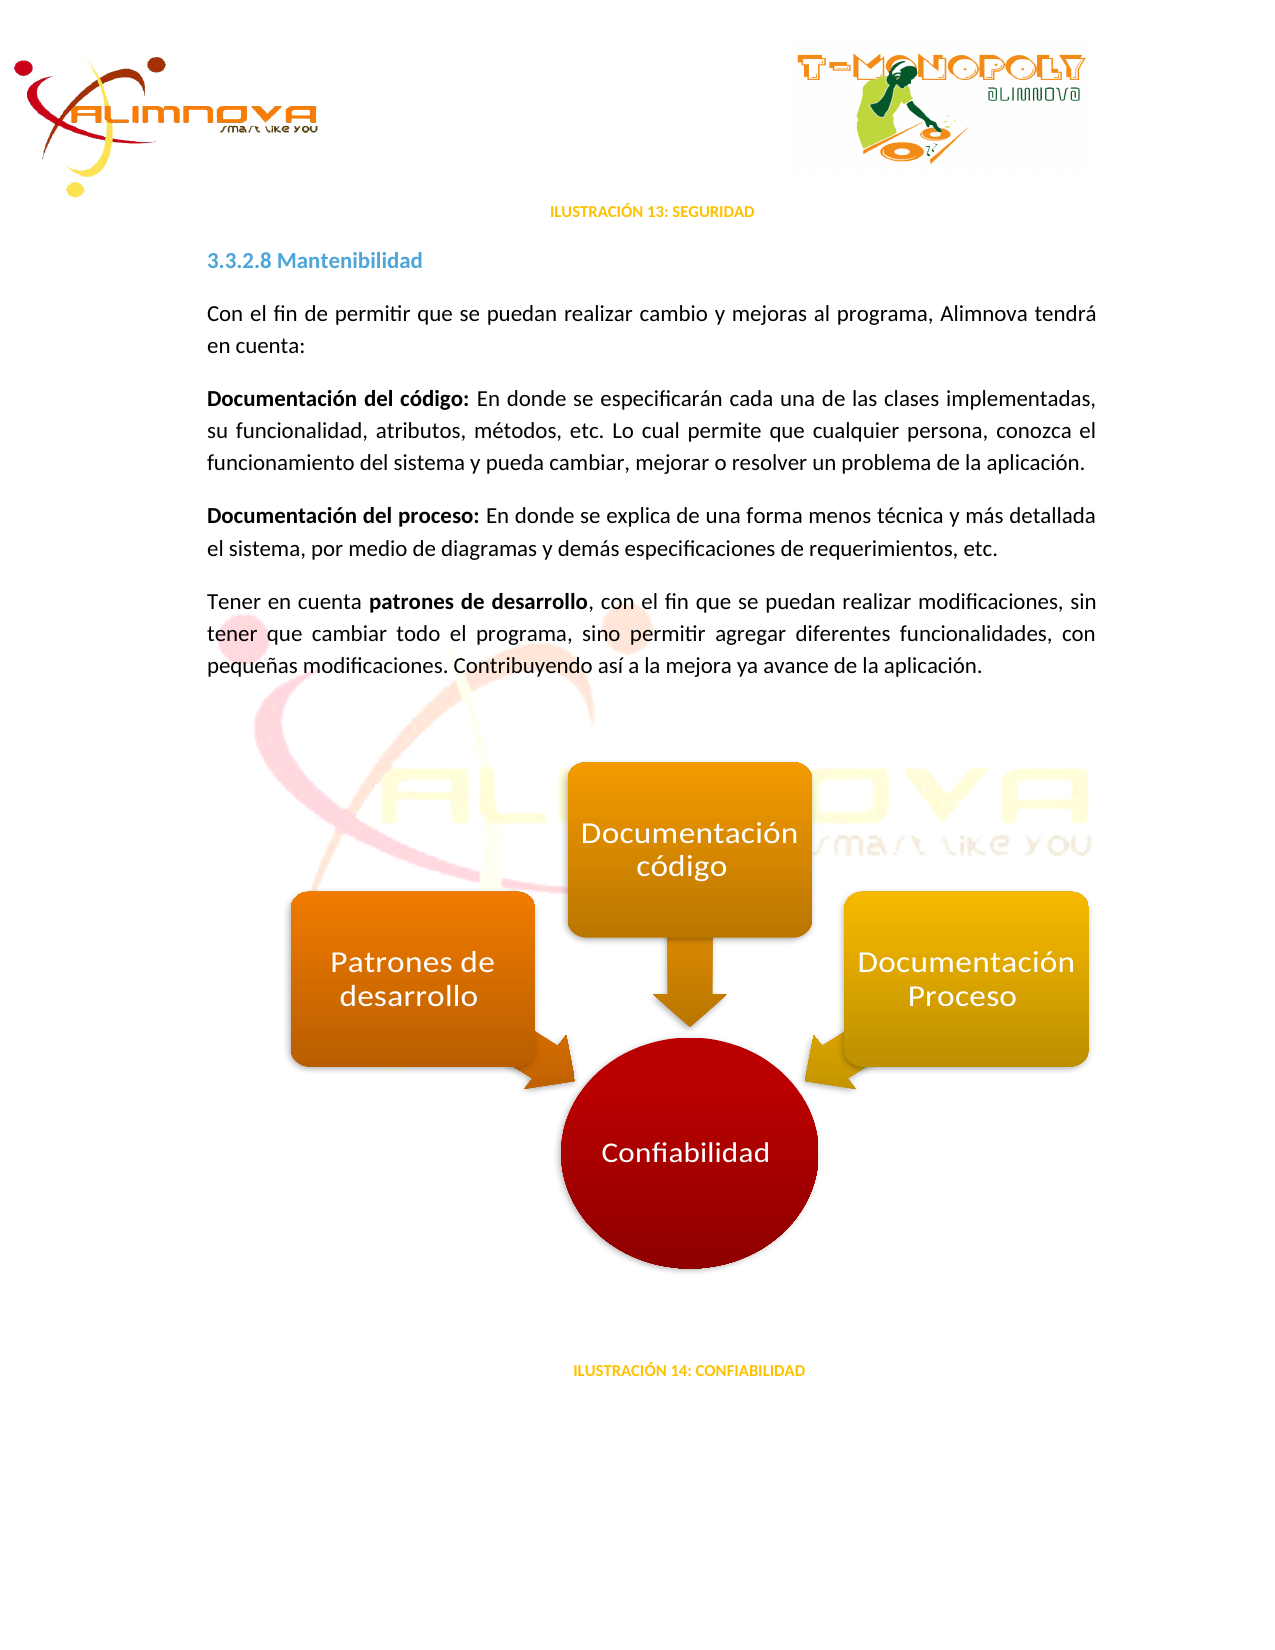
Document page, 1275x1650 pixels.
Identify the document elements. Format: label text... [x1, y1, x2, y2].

picture [792, 40, 1093, 173]
subtitle 3.3.2.8 Mantenibilidad [207, 246, 1098, 274]
text Ilustración 13: Seguridad [207, 177, 1098, 222]
text Con el fin de permitir que se puedan realizar cambio y mejoras al programa, Alimnova tendrá en cuenta: [207, 299, 1098, 359]
picture [10, 55, 319, 199]
text Ilustración 14: Confiabilidad [207, 1360, 1098, 1381]
text Tener en cuenta patrones de desarrollo, con el fin que se puedan realizar modificaciones, sin tener que cambiar todo el programa, sino permitir agregar diferentes funcionalidades, con pequeñas modificaciones. Contribuyendo así a la mejora ya avance de la aplicación. [207, 587, 1098, 679]
text Documentación del proceso: En donde se explica de una forma menos técnica y más detallada el sistema, por medio de diagramas y demás especificaciones de requerimientos, etc. [207, 502, 1098, 562]
text Documentación del código: En donde se especificarán cada una de las clases implementadas, su funcionalidad, atributos, métodos, etc. Lo cual permite que cualquier persona, conozca el funcionamiento del sistema y pueda cambiar, mejorar o resolver un problema de la aplicación. [207, 384, 1098, 477]
